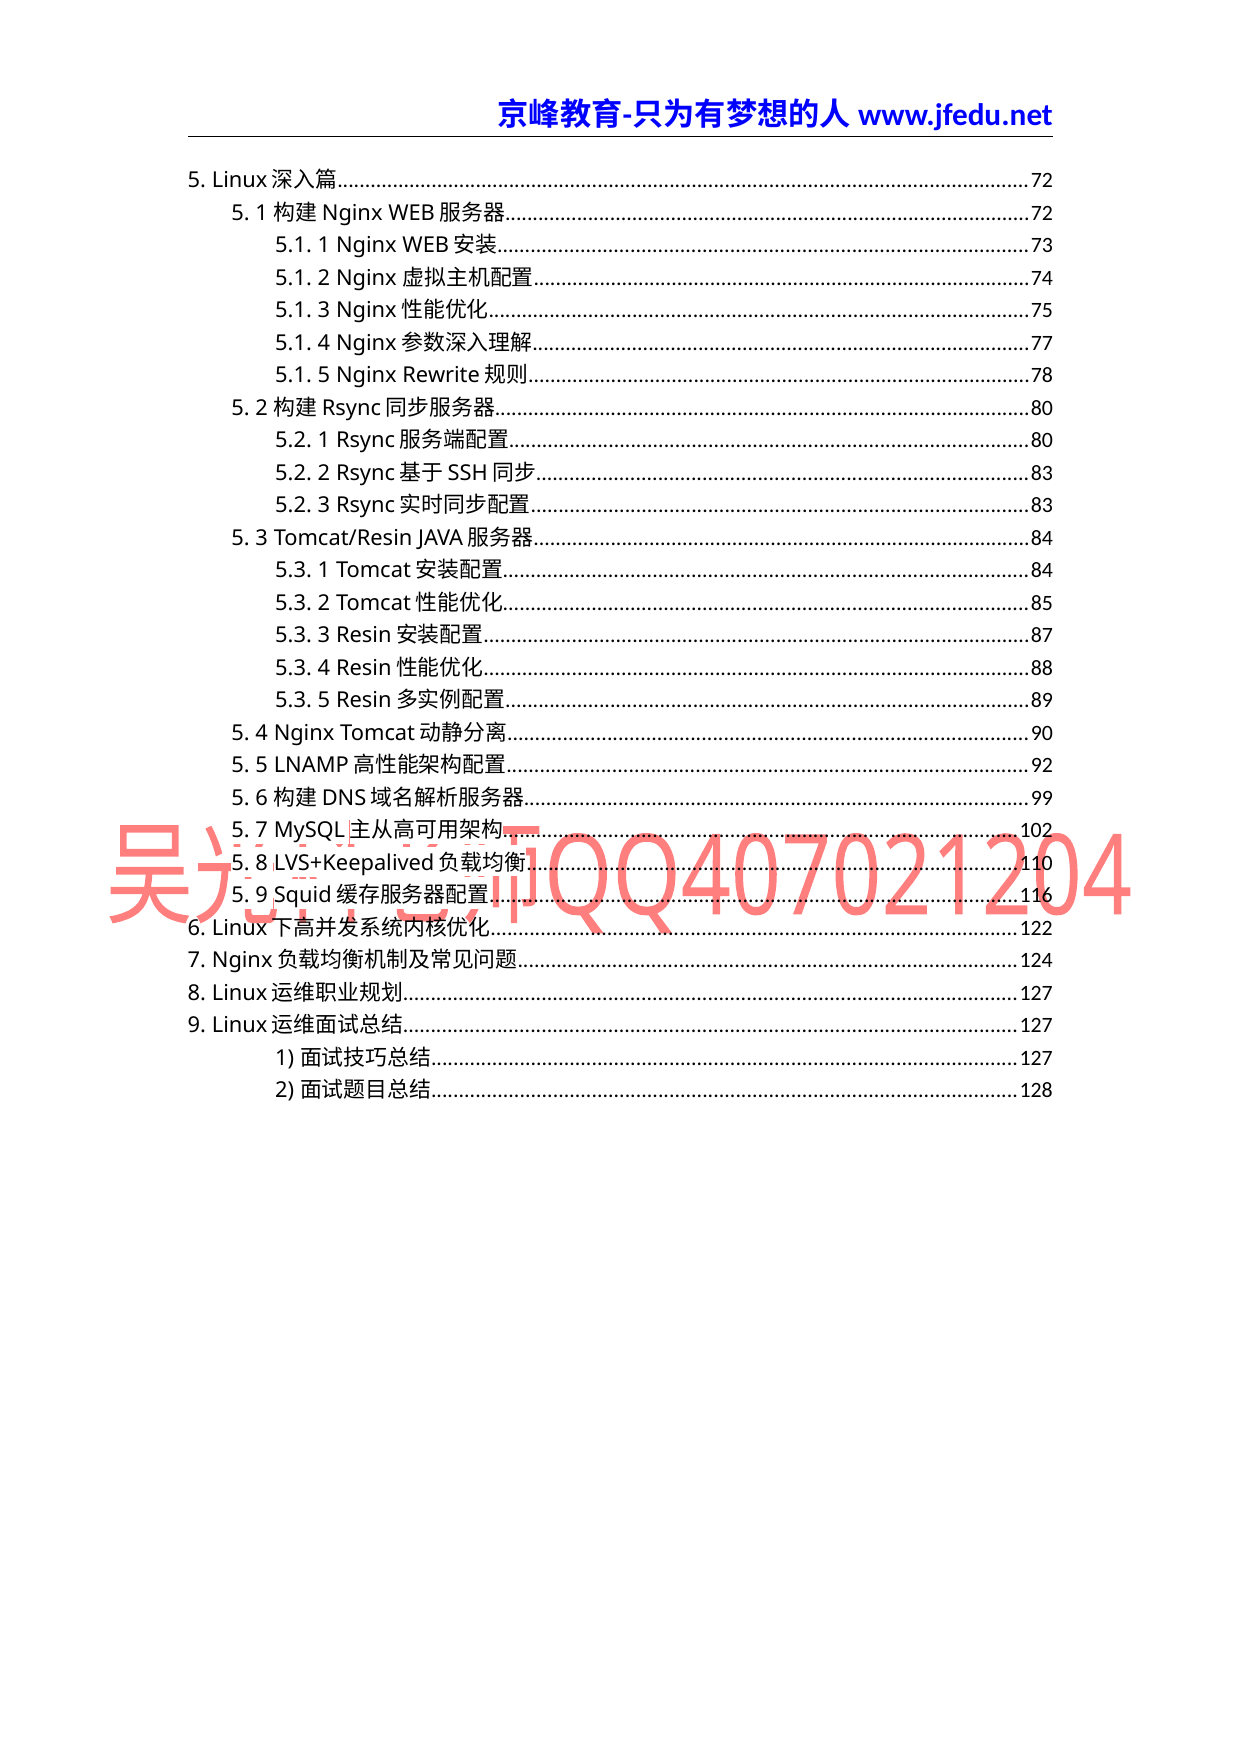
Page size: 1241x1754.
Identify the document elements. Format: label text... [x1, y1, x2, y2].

text 5. 6 构建DNS域名解析服务器 99 [231, 779, 1053, 812]
text 5. 4 Nginx Tomcat动静分离 90 [231, 714, 1053, 747]
text 5. 3 Tomcat/Resin JAVA服务器 84 [231, 519, 1053, 552]
text 6. Linux下高并发系统内核优化 122 [187, 909, 1053, 942]
text 5.3. 1 Tomcat安装配置 84 [503, 552, 1053, 584]
text 1) 面试技巧总结 127 [275, 1039, 1053, 1072]
text 5.2. 2 Rsync基于SSH同步 83 [275, 454, 1053, 487]
text 7. Nginx负载均衡机制及常见问题 124 [187, 942, 1053, 974]
text 2) 面试题目总结 128 [431, 1072, 1053, 1104]
text 5.1. 3 Nginx性能优化 75 [488, 292, 1053, 324]
text 8. Linux运维职业规划 127 [187, 974, 1053, 1007]
text 5.2. 1 Rsync服务端配置 80 [509, 422, 1053, 454]
text 5. 1 构建Nginx WEB服务器 72 [231, 194, 1053, 227]
text 5. 7 MySQL主从高可用架构 102 [503, 812, 1053, 844]
text 5.3. 4 Resin性能优化 88 [275, 649, 1053, 682]
text 5. Linux深入篇 72 [187, 162, 1053, 194]
text 5.1. 1 Nginx WEB安装 73 [497, 227, 1053, 259]
text 5. 8 LVS+Keepalived负载均衡 110 [231, 844, 1053, 877]
text 5.1. 2 Nginx 虚拟主机配置 74 [275, 259, 1053, 292]
text 5. 5 LNAMP高性能架构配置 92 [506, 747, 1053, 779]
text 5.1. 4 Nginx参数深入理解 77 [275, 324, 1053, 357]
text 5.1. 5 Nginx Rewrite规则 78 [528, 357, 1053, 389]
text 5. 2 构建Rsync同步服务器 80 [231, 389, 1053, 422]
text 5.2. 3 Rsync实时同步配置 83 [531, 487, 1053, 519]
text 5. 9 Squid缓存服务器配置 116 [489, 877, 1053, 909]
text 5.3. 2 Tomcat性能优化 85 [275, 584, 1053, 617]
text 5.3. 3 Resin安装配置 87 [483, 617, 1053, 649]
text 9. Linux运维面试总结 127 [187, 1007, 1053, 1039]
text 5.3. 5 Resin多实例配置 89 [505, 682, 1053, 714]
